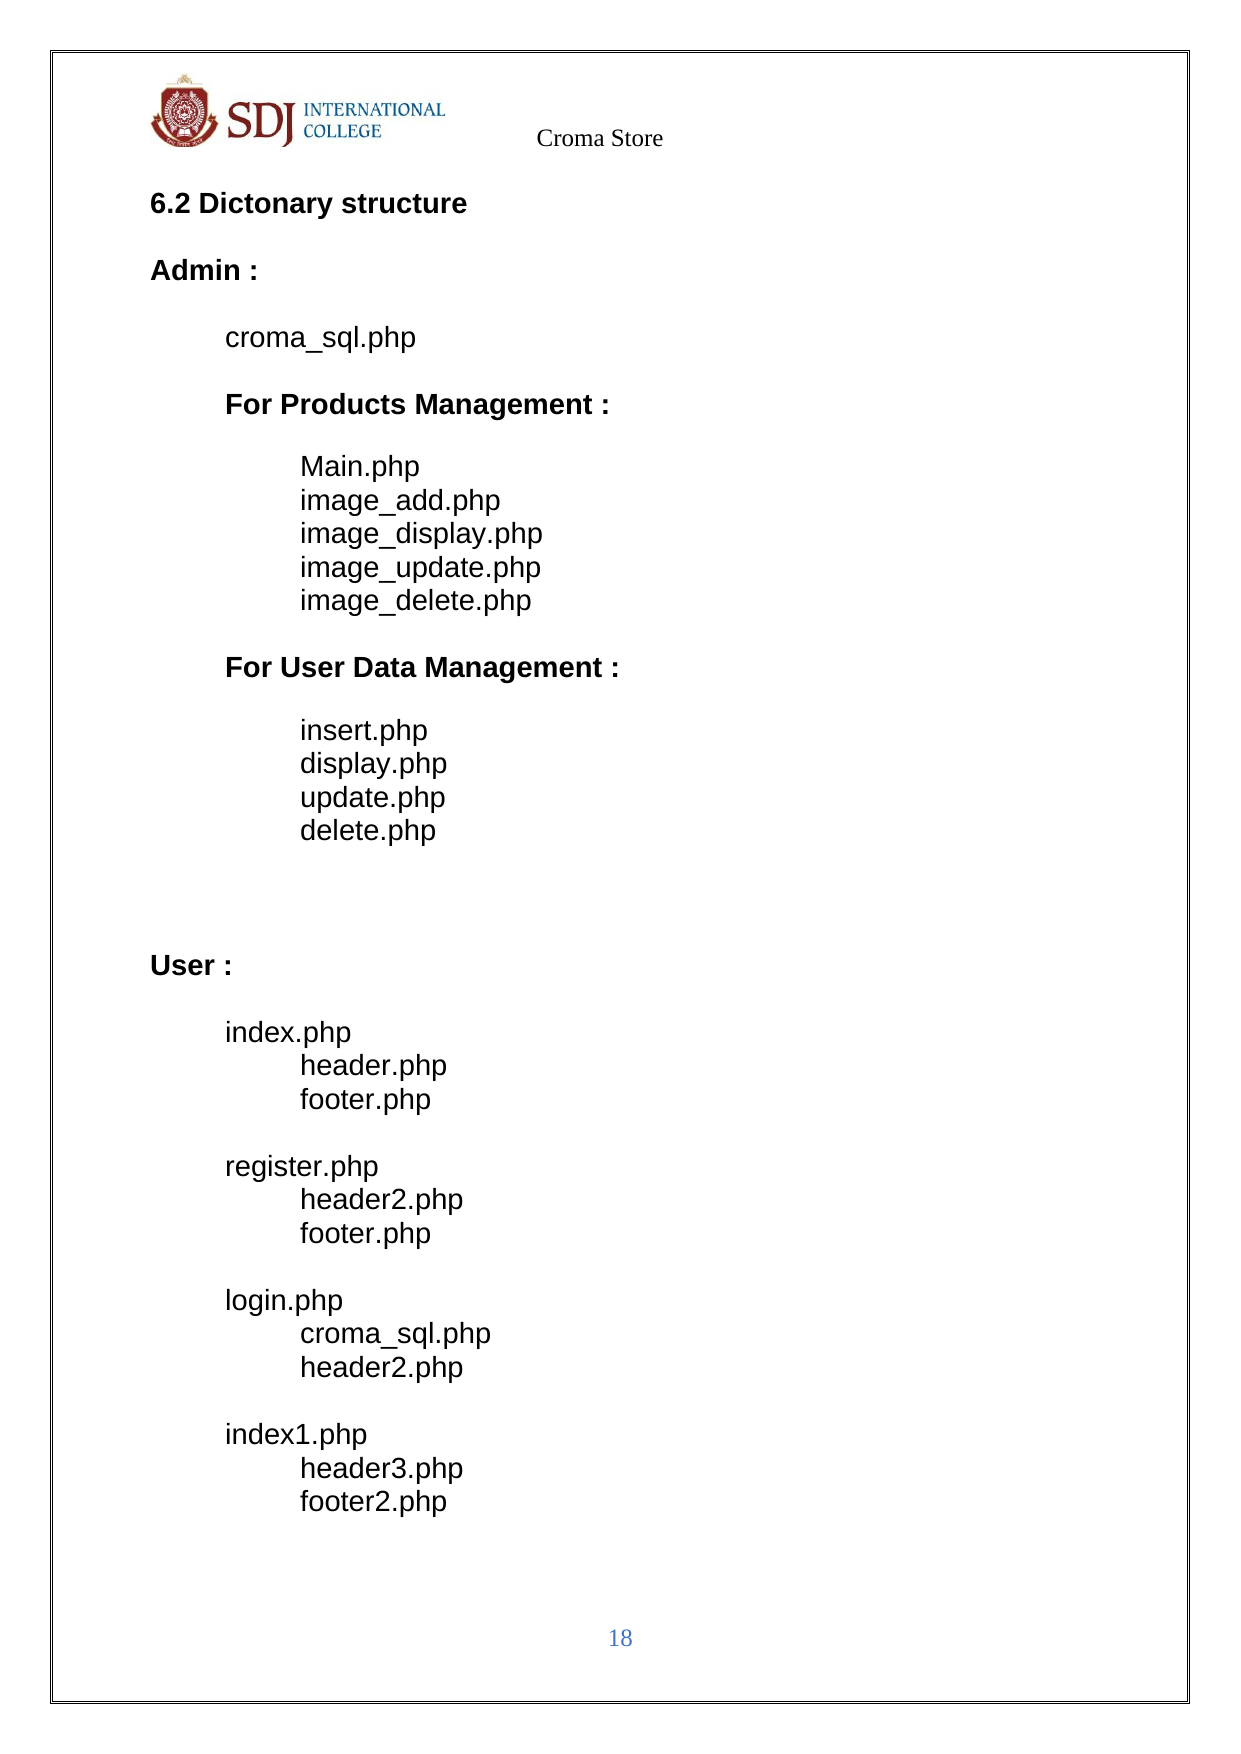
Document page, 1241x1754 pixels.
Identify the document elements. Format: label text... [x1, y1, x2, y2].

text footer.php [150, 1082, 1090, 1115]
text index1.php [150, 1417, 1090, 1451]
text index.php [150, 1014, 1090, 1048]
text display.php [150, 746, 1090, 780]
text header2.php [150, 1350, 1090, 1383]
text Main.php [150, 449, 1090, 483]
text login.php [150, 1283, 1090, 1316]
text image_display.php [150, 516, 1090, 550]
text header2.php [150, 1182, 1090, 1216]
text For User Data Management : [150, 650, 1090, 684]
text footer2.php [150, 1484, 1090, 1518]
text image_delete.php [150, 583, 1090, 617]
text register.php [150, 1149, 1090, 1182]
text croma_sql.php [150, 1316, 1090, 1350]
text image_update.php [150, 550, 1090, 583]
text For Products Management : [150, 387, 1090, 420]
text update.php [150, 780, 1090, 813]
text image_add.php [150, 483, 1090, 516]
text header.php [150, 1048, 1090, 1082]
text 6.2 Dictonary structure [150, 186, 1090, 219]
text delete.php [150, 813, 1090, 847]
text insert.php [150, 713, 1090, 746]
text croma_sql.php [150, 320, 1090, 353]
text User : [150, 947, 1090, 981]
text Admin : [150, 253, 1090, 286]
text footer.php [150, 1216, 1090, 1249]
text header3.php [150, 1451, 1090, 1484]
